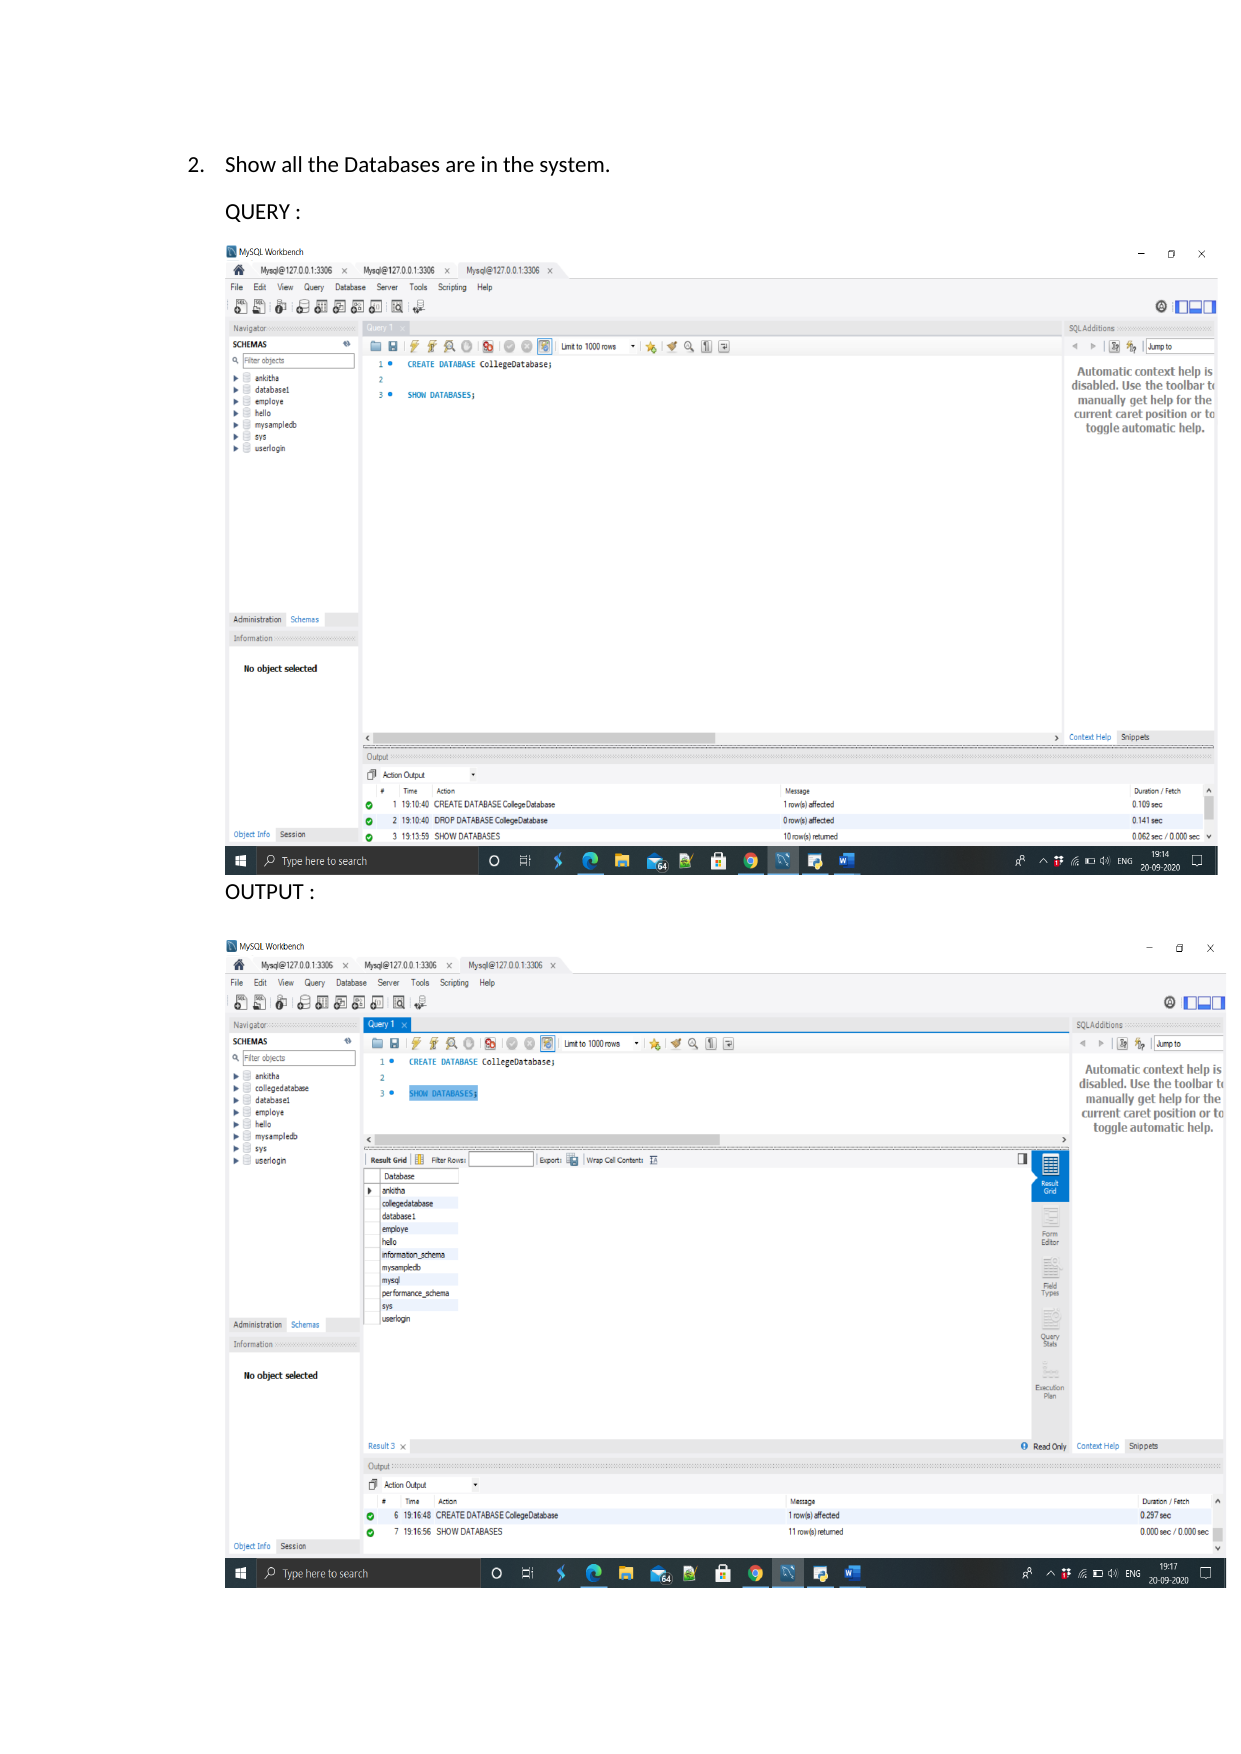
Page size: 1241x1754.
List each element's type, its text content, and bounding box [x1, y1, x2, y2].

picture [225, 937, 1227, 1588]
picture [225, 243, 1218, 875]
text QUERY : [225, 197, 1090, 225]
list Show all the Databases are in the system. [187, 150, 1090, 178]
list OUTPUT : [225, 877, 1090, 905]
